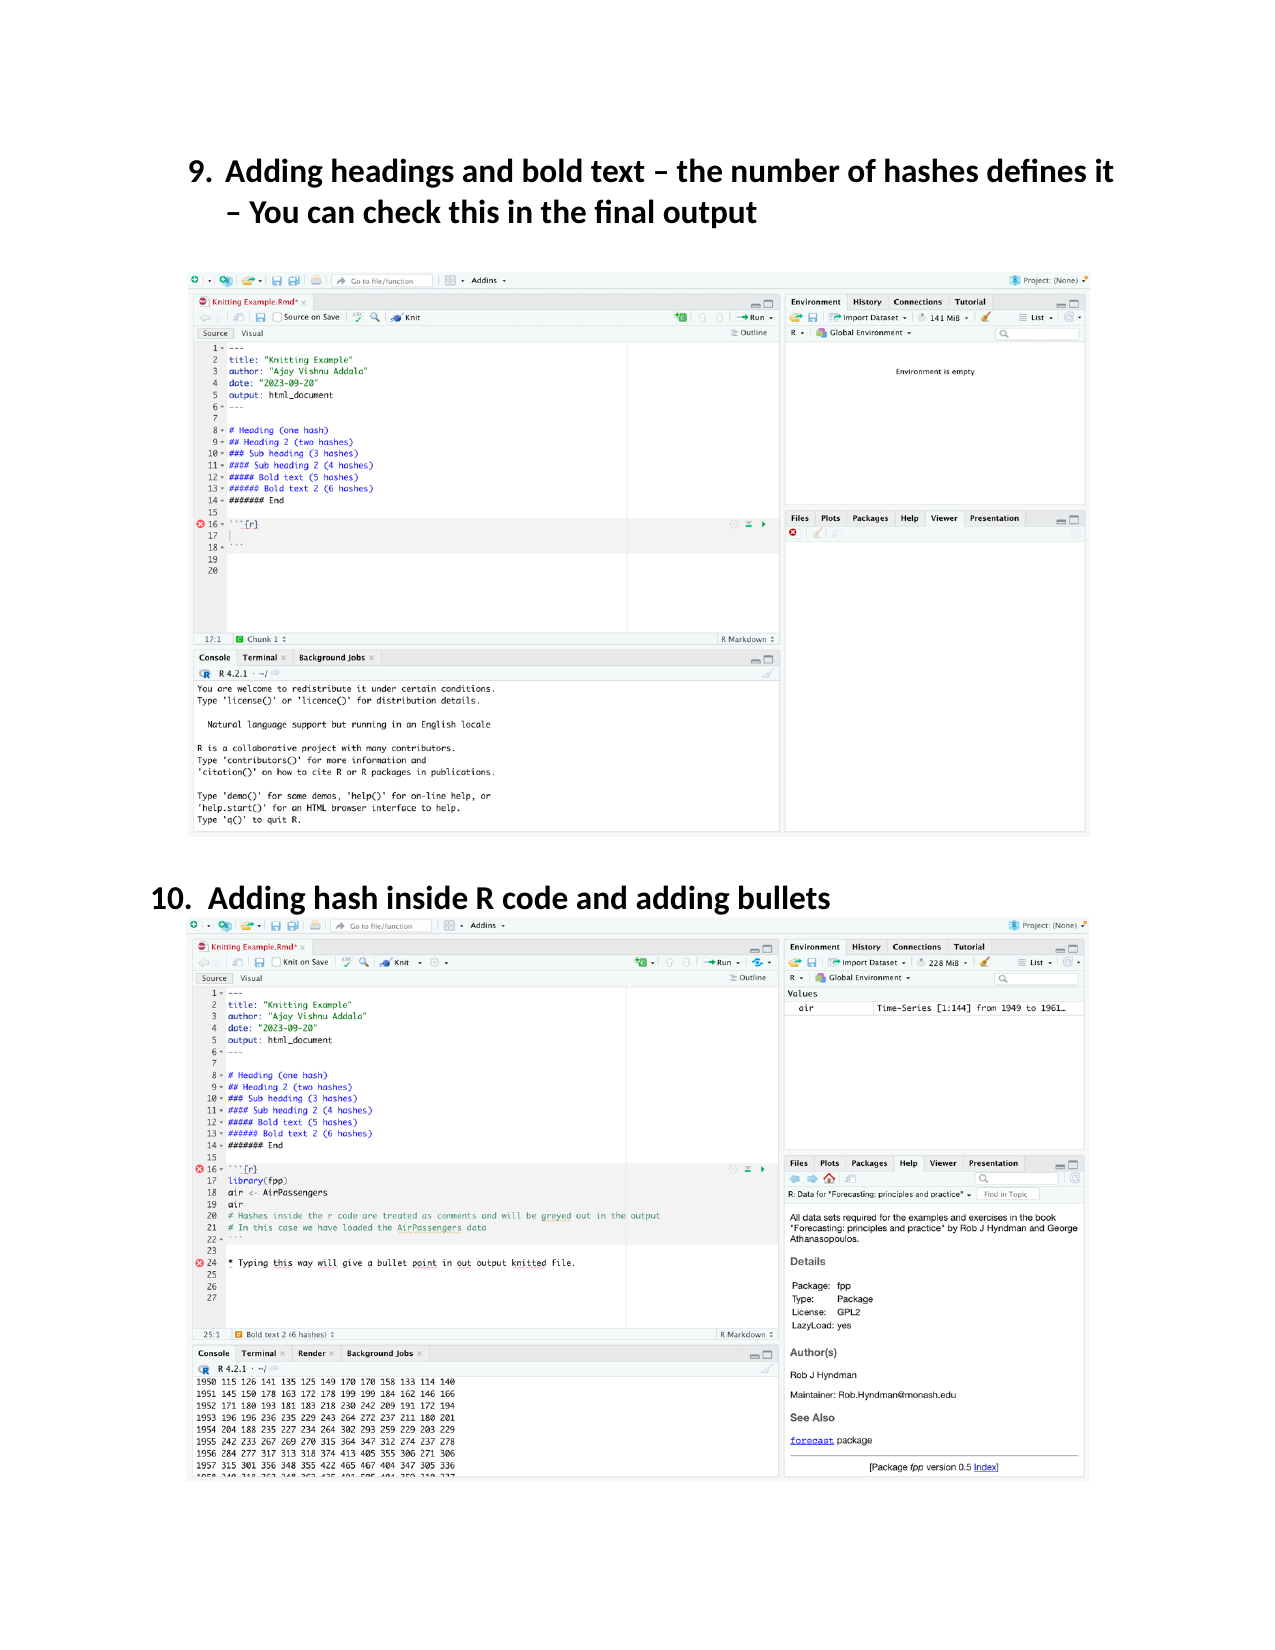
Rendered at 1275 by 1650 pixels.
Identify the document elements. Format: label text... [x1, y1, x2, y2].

picture [186, 917, 1089, 1482]
list Adding headings and bold text – the number of hashes defines it – You can check this in the final output [187, 150, 1125, 231]
picture [187, 272, 1091, 837]
text 10. Adding hash inside R code and adding bullets [150, 877, 1125, 918]
